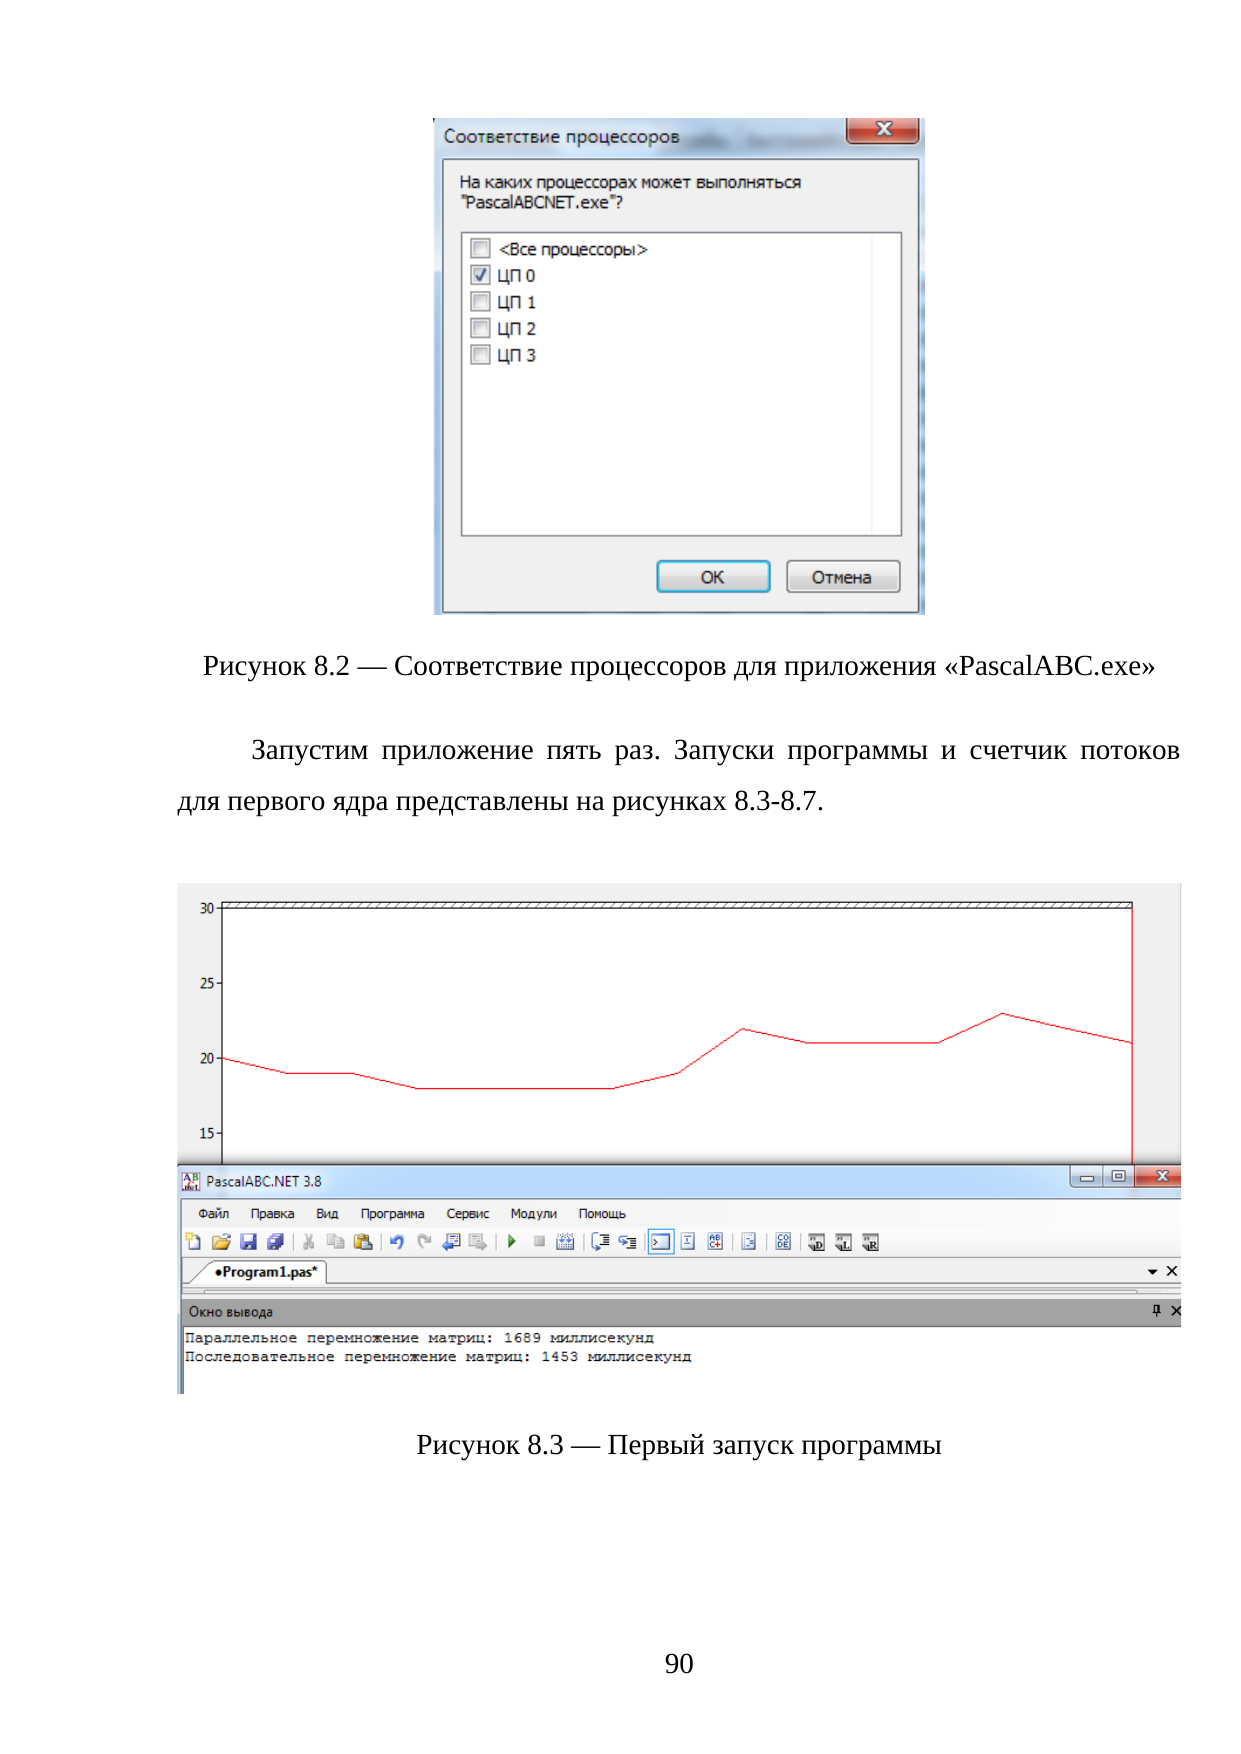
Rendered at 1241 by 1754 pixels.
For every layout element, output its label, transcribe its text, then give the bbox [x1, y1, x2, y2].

picture [433, 118, 926, 615]
text Рисунок 8.3 — Первый запуск программы [177, 1427, 1181, 1461]
text Рисунок 8.2 — Соответствие процессоров для приложения «PascalABC.exe» [177, 648, 1181, 682]
text Запустим приложение пять раз. Запуски программы и счетчик потоков для первого ядра представлены на рисунках 8.3-8.7. [177, 732, 1181, 816]
picture [177, 883, 1182, 1394]
